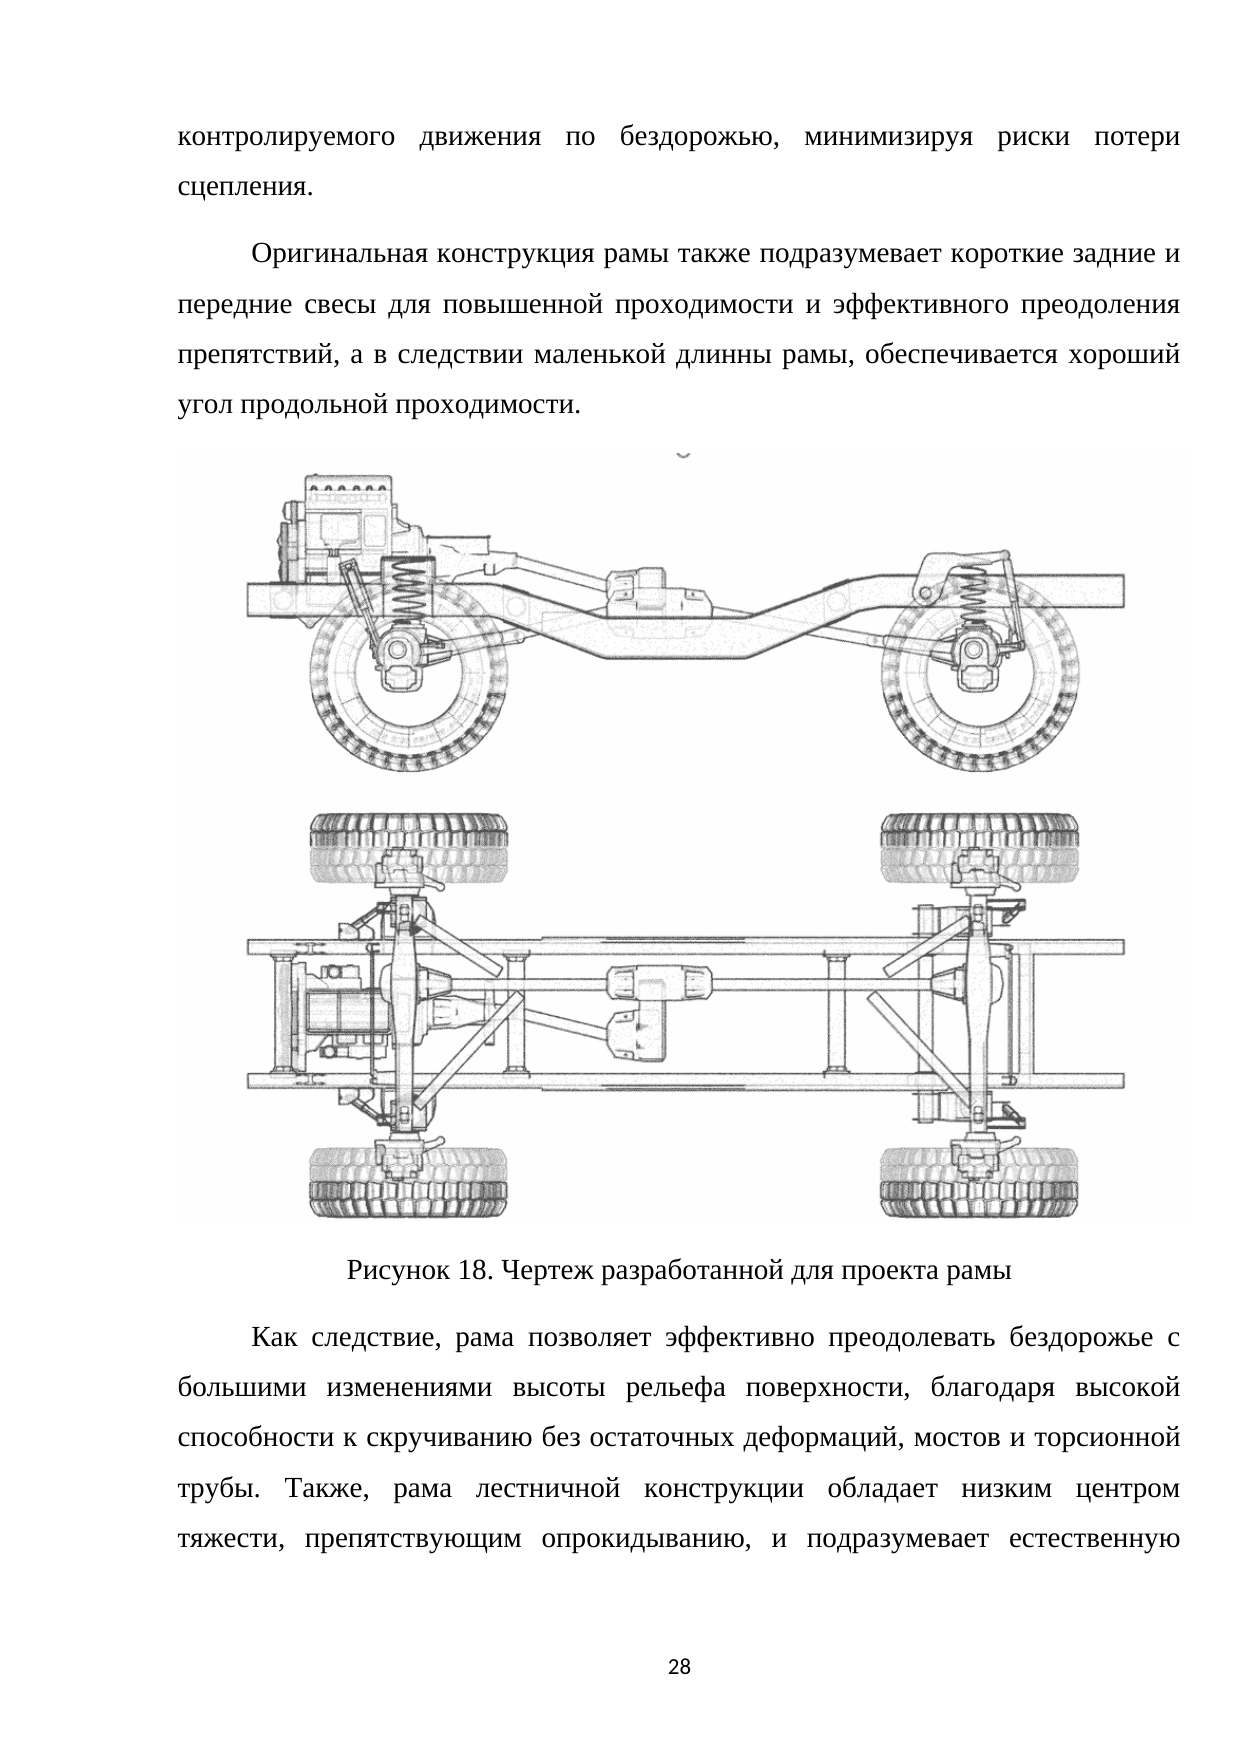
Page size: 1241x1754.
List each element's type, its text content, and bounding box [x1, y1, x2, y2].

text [177, 1319, 1181, 1554]
picture [177, 453, 1189, 1222]
text Оригинальная конструкция рамы также подразумевает короткие задние и передние свесы для повышенной проходимости и эффективного преодоления препятствий, а в следствии маленькой длинны рамы, обеспечивается хороший угол продольной проходимости. [177, 235, 1181, 420]
text Рисунок 18. Чертеж разработанной для проекта рамы [177, 1252, 1181, 1286]
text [177, 118, 1181, 202]
